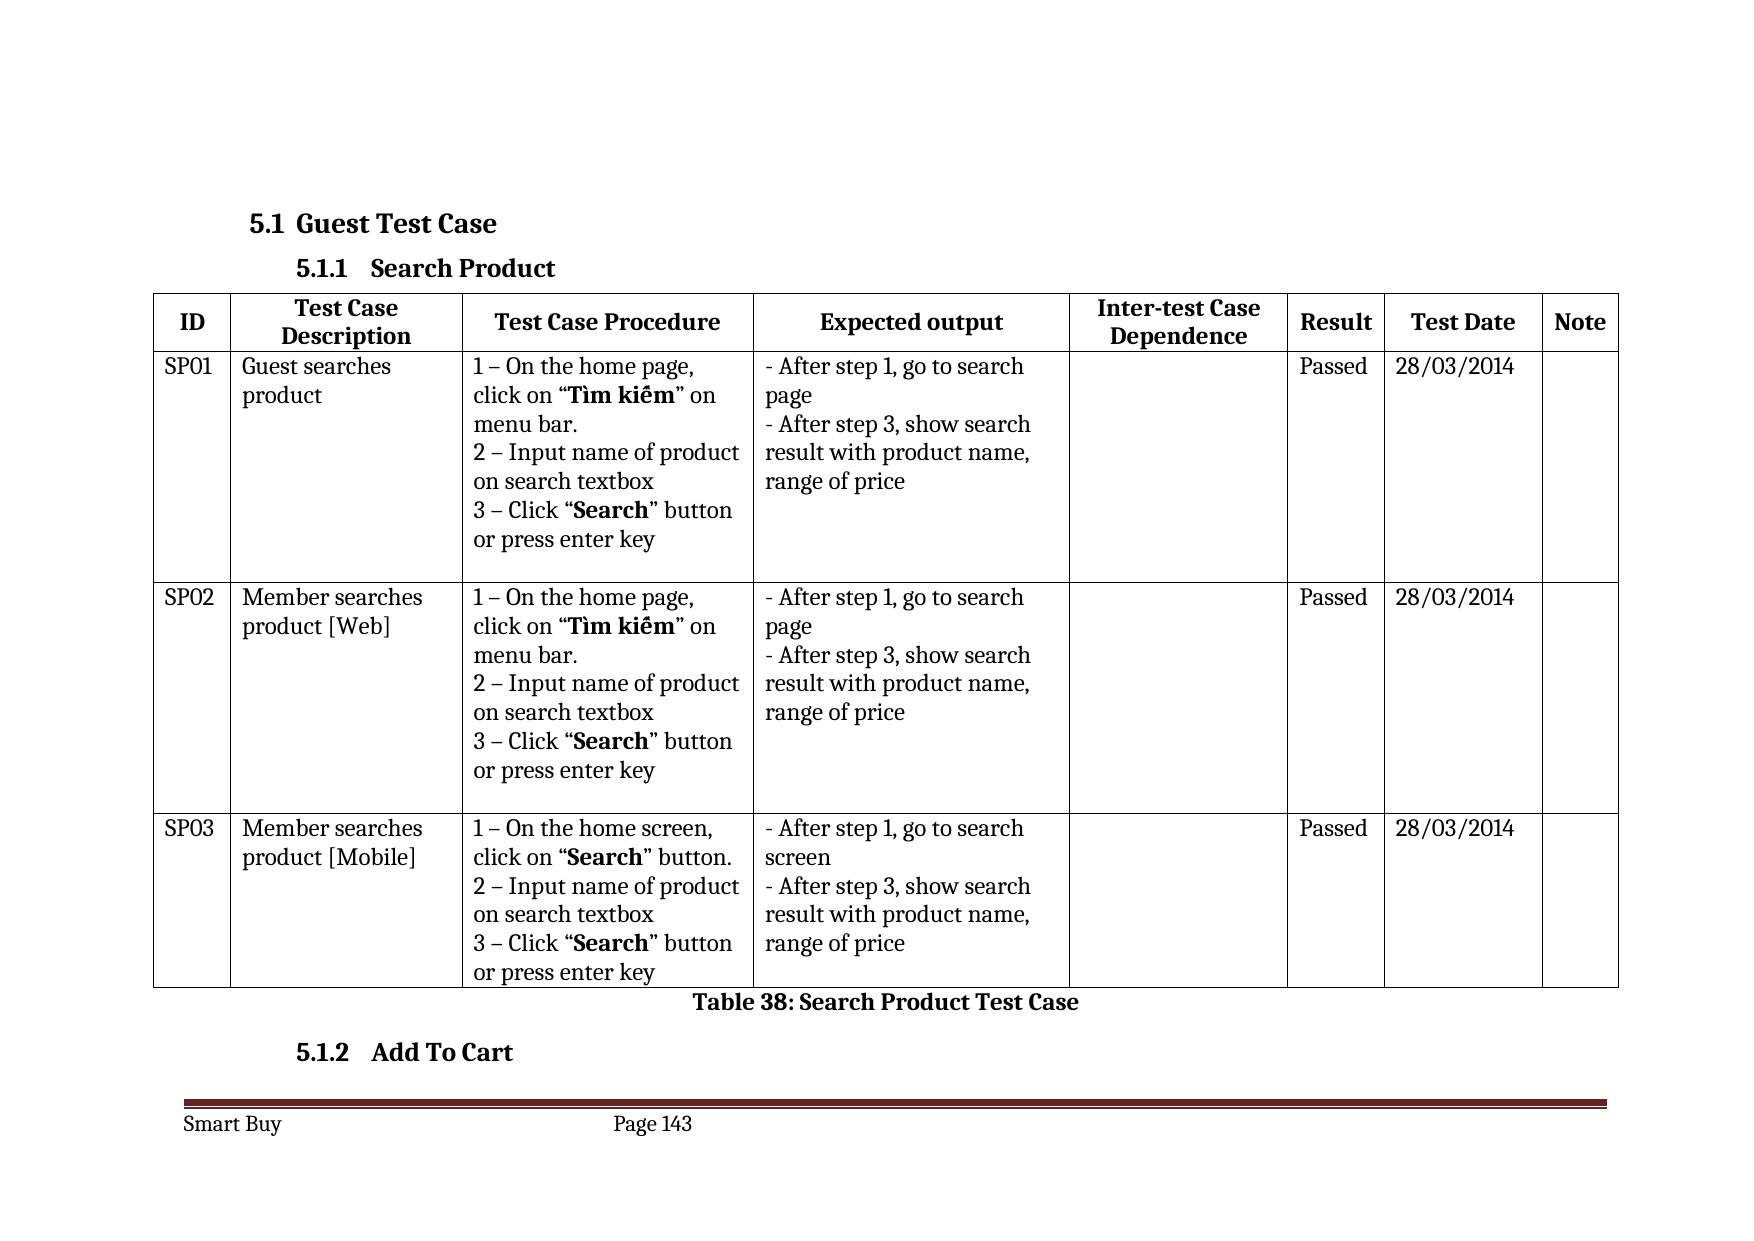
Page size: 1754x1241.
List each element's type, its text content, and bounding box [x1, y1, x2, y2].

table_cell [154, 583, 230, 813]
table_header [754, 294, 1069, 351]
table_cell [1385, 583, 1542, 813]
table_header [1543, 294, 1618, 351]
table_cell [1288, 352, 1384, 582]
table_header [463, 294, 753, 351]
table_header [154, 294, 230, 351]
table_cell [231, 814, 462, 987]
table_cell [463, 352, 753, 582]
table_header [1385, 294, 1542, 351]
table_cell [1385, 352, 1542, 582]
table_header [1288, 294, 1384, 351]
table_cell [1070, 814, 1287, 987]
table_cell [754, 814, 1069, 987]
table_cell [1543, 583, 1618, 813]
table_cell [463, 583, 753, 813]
subtitle Guest Test Case [249, 207, 1607, 241]
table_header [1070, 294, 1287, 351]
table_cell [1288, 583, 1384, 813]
subtitle Search Product [296, 253, 1607, 284]
text Table 38: Search Product Test Case [165, 988, 1607, 1016]
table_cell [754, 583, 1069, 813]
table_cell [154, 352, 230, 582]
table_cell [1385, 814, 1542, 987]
subtitle Add To Cart [296, 1037, 1607, 1068]
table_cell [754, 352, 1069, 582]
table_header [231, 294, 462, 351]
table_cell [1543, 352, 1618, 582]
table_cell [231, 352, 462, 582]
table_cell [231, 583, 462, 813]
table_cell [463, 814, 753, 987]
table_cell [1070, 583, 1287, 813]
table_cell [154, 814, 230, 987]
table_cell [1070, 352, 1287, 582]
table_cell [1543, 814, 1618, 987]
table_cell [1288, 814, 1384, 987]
